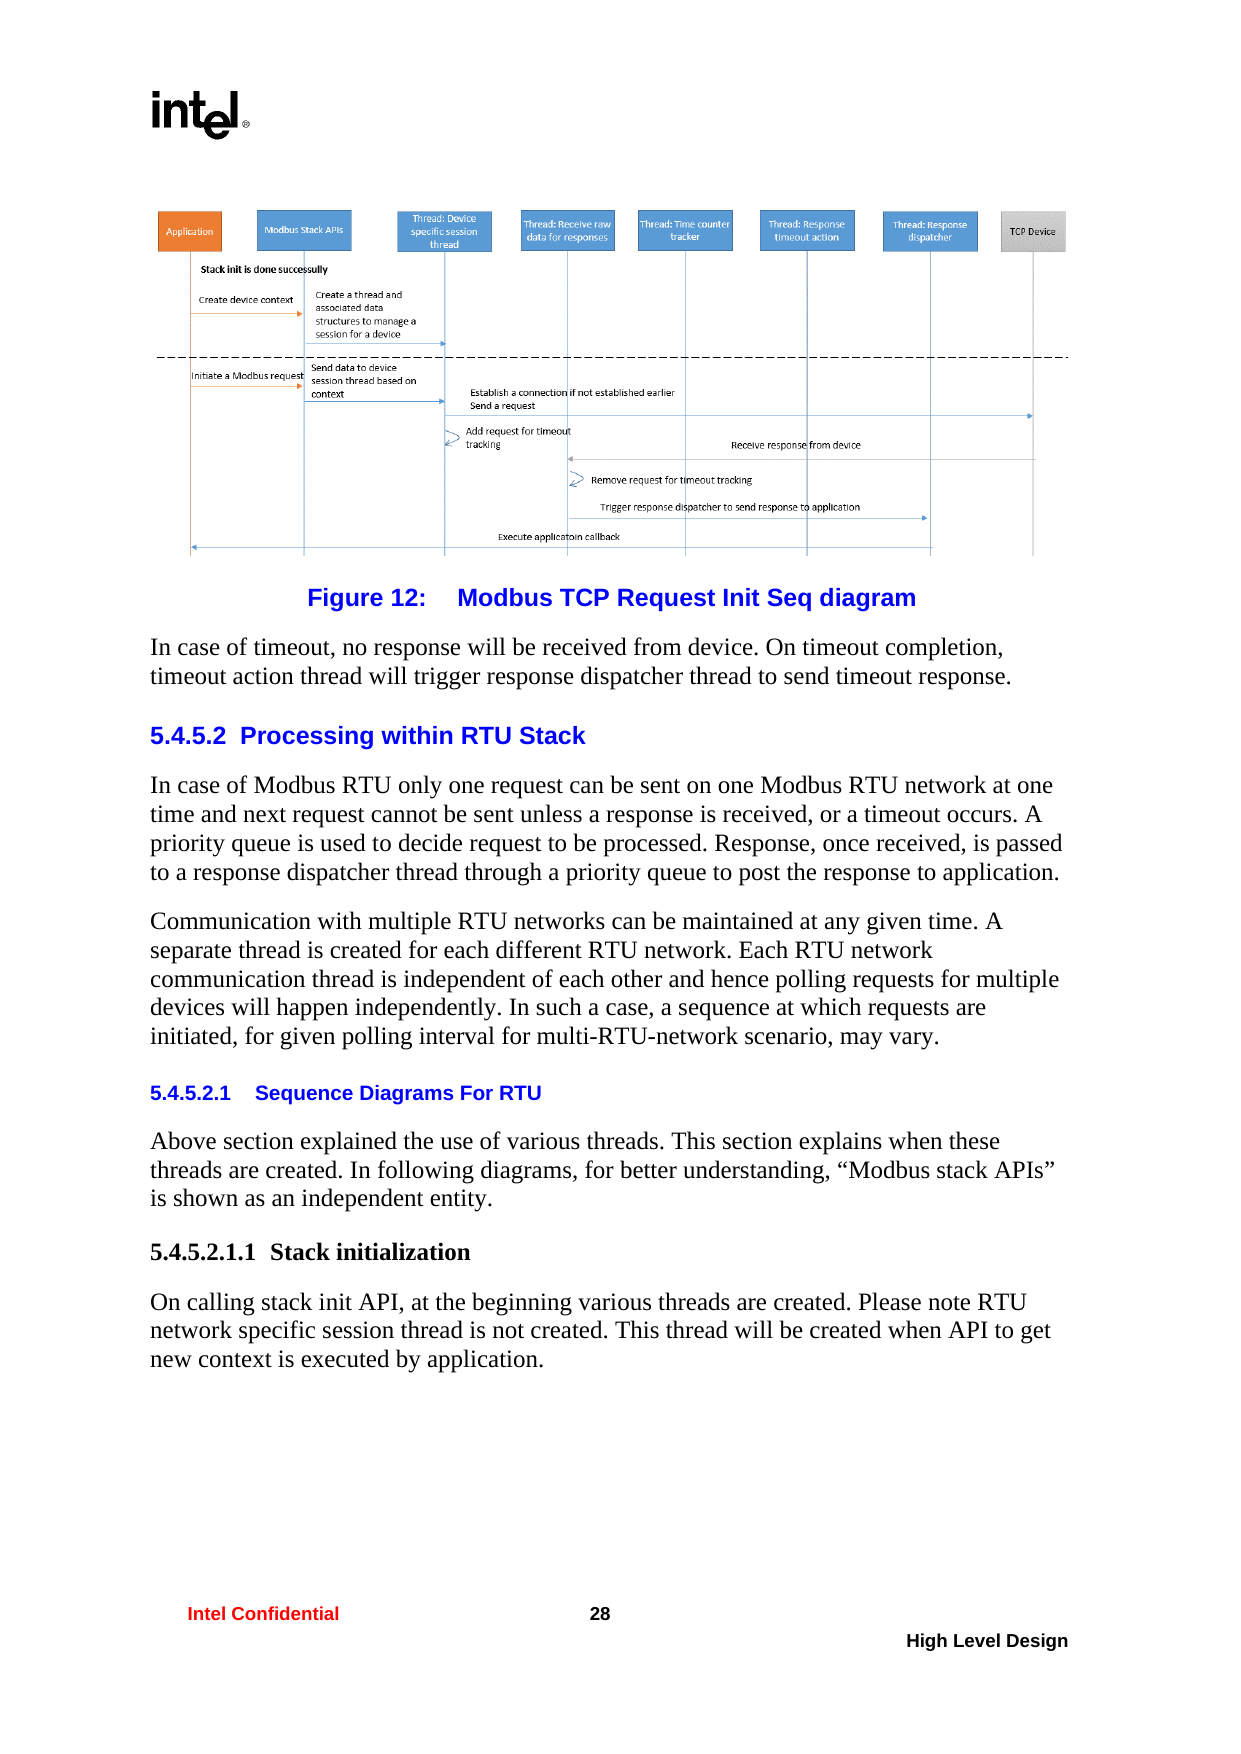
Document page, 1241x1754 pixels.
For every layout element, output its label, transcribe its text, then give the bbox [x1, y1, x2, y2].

text Communication with multiple RTU networks can be maintained at any given time. A separate thread is created for each different RTU network. Each RTU network communication thread is independent of each other and hence polling requests for multiple devices will happen independently. In such a case, a sequence at which requests are initiated, for given polling interval for multi-RTU-network scenario, may vary. [150, 906, 1074, 1050]
subtitle Stack initialization [150, 1237, 1074, 1266]
text On calling stack init API, at the beginning various threads are created. Please note RTU network specific session thread is not created. This thread will be created when API to get new context is executed by application. [150, 1287, 1074, 1373]
subtitle Sequence Diagrams For RTU [150, 1081, 1074, 1105]
text Above section explained the use of various threads. This section explains when these threads are created. In following diagrams, for better understanding, “Modbus stack APIs” is shown as an independent entity. [150, 1126, 1074, 1212]
text Figure : Modbus TCP Request Init Seq diagram [150, 582, 1074, 611]
text In case of Modbus RTU only one request can be sent on one Modbus RTU network at one time and next request cannot be sent unless a response is received, or a timeout occurs. A priority queue is used to decide request to be processed. Response, once received, is passed to a response dispatcher thread through a priority queue to post the response to application. [150, 770, 1074, 885]
picture [155, 206, 1068, 556]
picture [150, 91, 251, 140]
text In case of timeout, no response will be received from device. On timeout completion, timeout action thread will trigger response dispatcher thread to send timeout response. [150, 632, 1074, 689]
subtitle Processing within RTU Stack [150, 721, 1074, 749]
